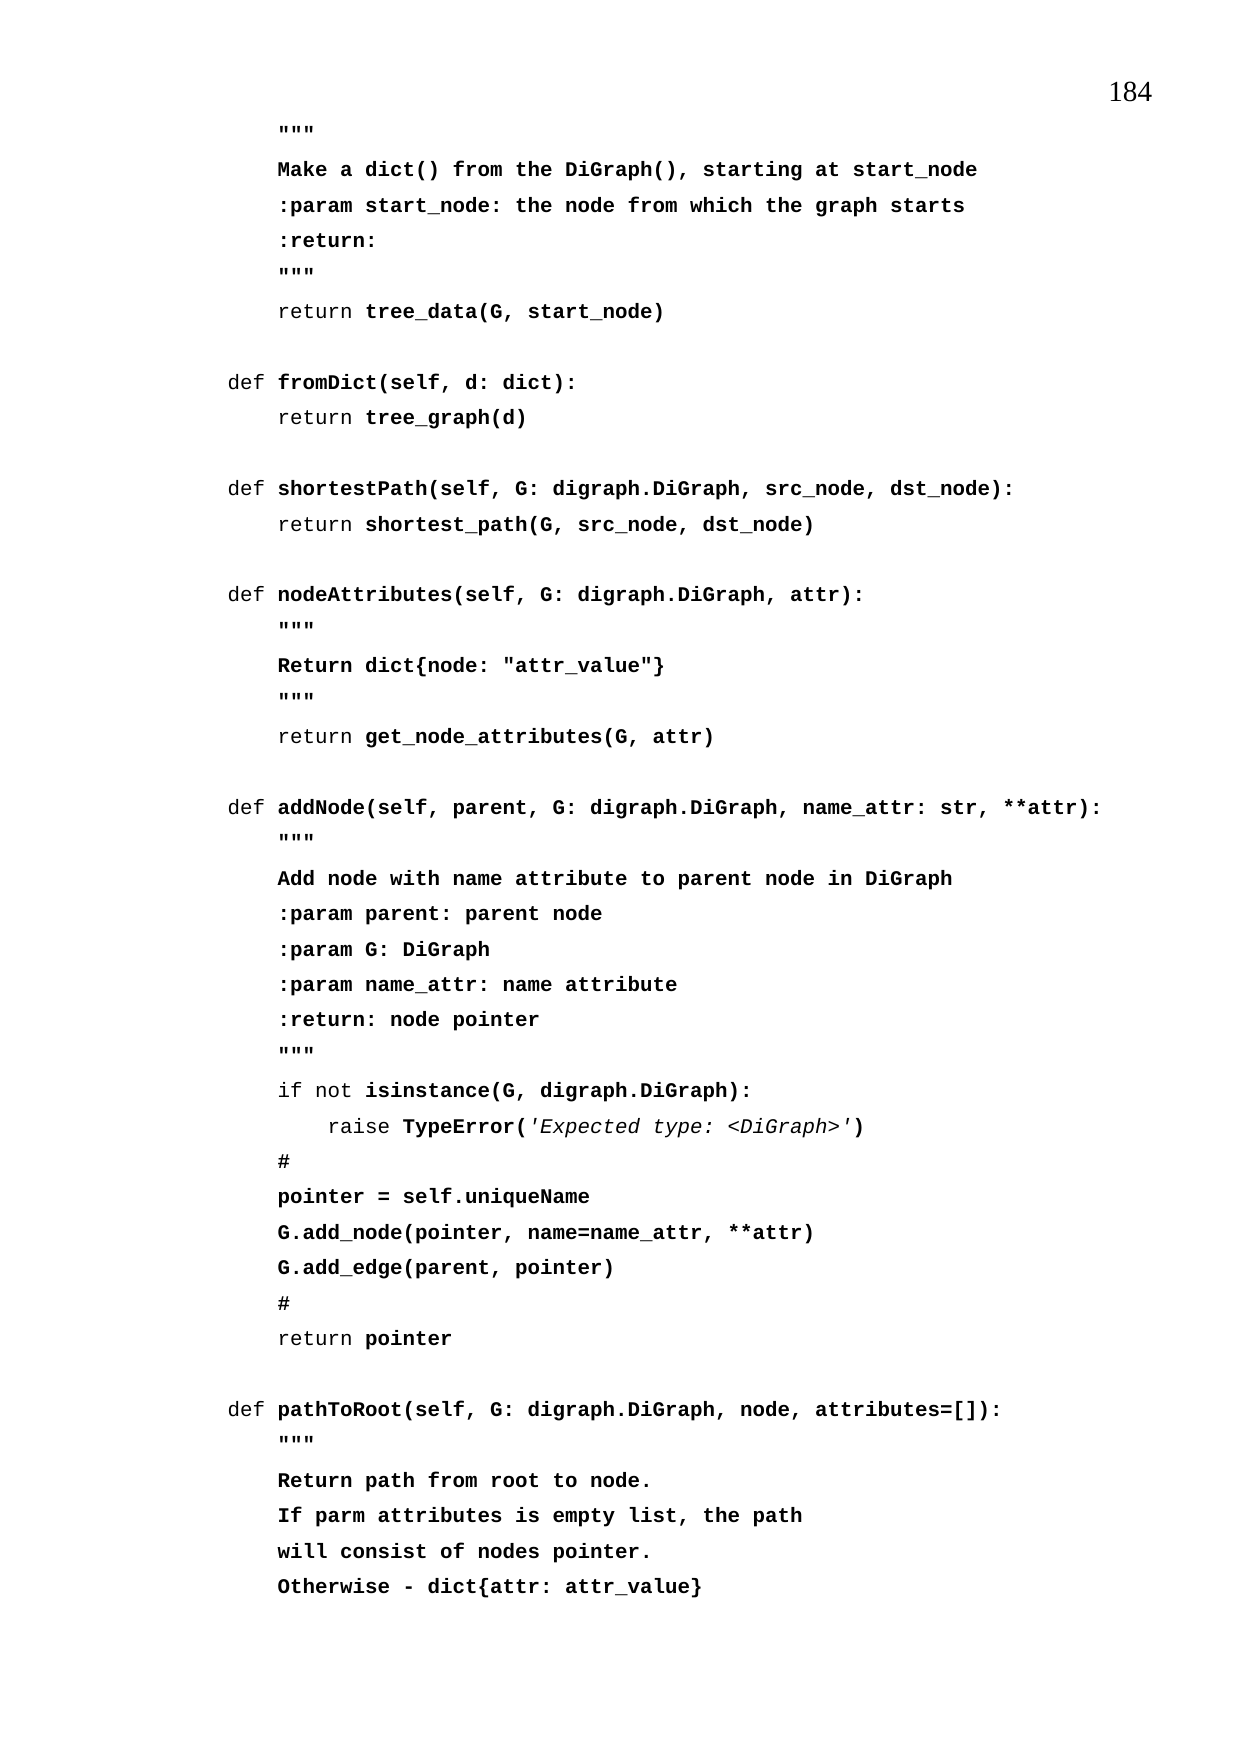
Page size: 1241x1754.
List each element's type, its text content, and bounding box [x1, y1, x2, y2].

text # [177, 1151, 1152, 1175]
text Add node with name attribute to parent node in DiGraph [177, 868, 1152, 891]
text def shortestPath(self, G: digraph.DiGraph, src_node, dst_node): [177, 478, 1152, 502]
text """ [177, 1434, 1152, 1458]
text :return: [177, 230, 1152, 254]
text def nodeAttributes(self, G: digraph.DiGraph, attr): [177, 584, 1152, 608]
text pointer = self.uniqueName [177, 1187, 1152, 1210]
text def fromDict(self, d: dict): [177, 372, 1152, 396]
text :return: node pointer [177, 1009, 1152, 1033]
text # [177, 1293, 1152, 1316]
text def addNode(self, parent, G: digraph.DiGraph, name_attr: str, **attr): [177, 797, 1152, 821]
text return pointer [177, 1328, 1152, 1352]
text If parm attributes is empty list, the path [177, 1505, 1152, 1529]
text return get_node_attributes(G, attr) [177, 726, 1152, 750]
text """ [177, 266, 1152, 289]
text """ [177, 832, 1152, 856]
text Otherwise - dict{attr: attr_value} [177, 1576, 1152, 1600]
text G.add_node(pointer, name=name_attr, **attr) [177, 1222, 1152, 1246]
text def pathToRoot(self, G: digraph.DiGraph, node, attributes=[]): [177, 1399, 1152, 1423]
text Return dict{node: "attr_value"} [177, 655, 1152, 679]
text :param G: DiGraph [177, 939, 1152, 962]
text return shortest_path(G, src_node, dst_node) [177, 514, 1152, 537]
text """ [177, 691, 1152, 714]
text will consist of nodes pointer. [177, 1541, 1152, 1564]
text :param parent: parent node [177, 903, 1152, 927]
text return tree_data(G, start_node) [177, 301, 1152, 325]
text Return path from root to node. [177, 1470, 1152, 1493]
text """ [177, 1045, 1152, 1068]
text :param start_node: the node from which the graph starts [177, 195, 1152, 218]
text raise TypeError('Expected type: <DiGraph>') [177, 1116, 1152, 1139]
text if not isinstance(G, digraph.DiGraph): [177, 1080, 1152, 1104]
text return tree_graph(d) [177, 407, 1152, 431]
text """ [177, 124, 1152, 148]
text """ [177, 620, 1152, 643]
text Make a dict() from the DiGraph(), starting at start_node [177, 159, 1152, 183]
text :param name_attr: name attribute [177, 974, 1152, 998]
text G.add_edge(parent, pointer) [177, 1257, 1152, 1281]
